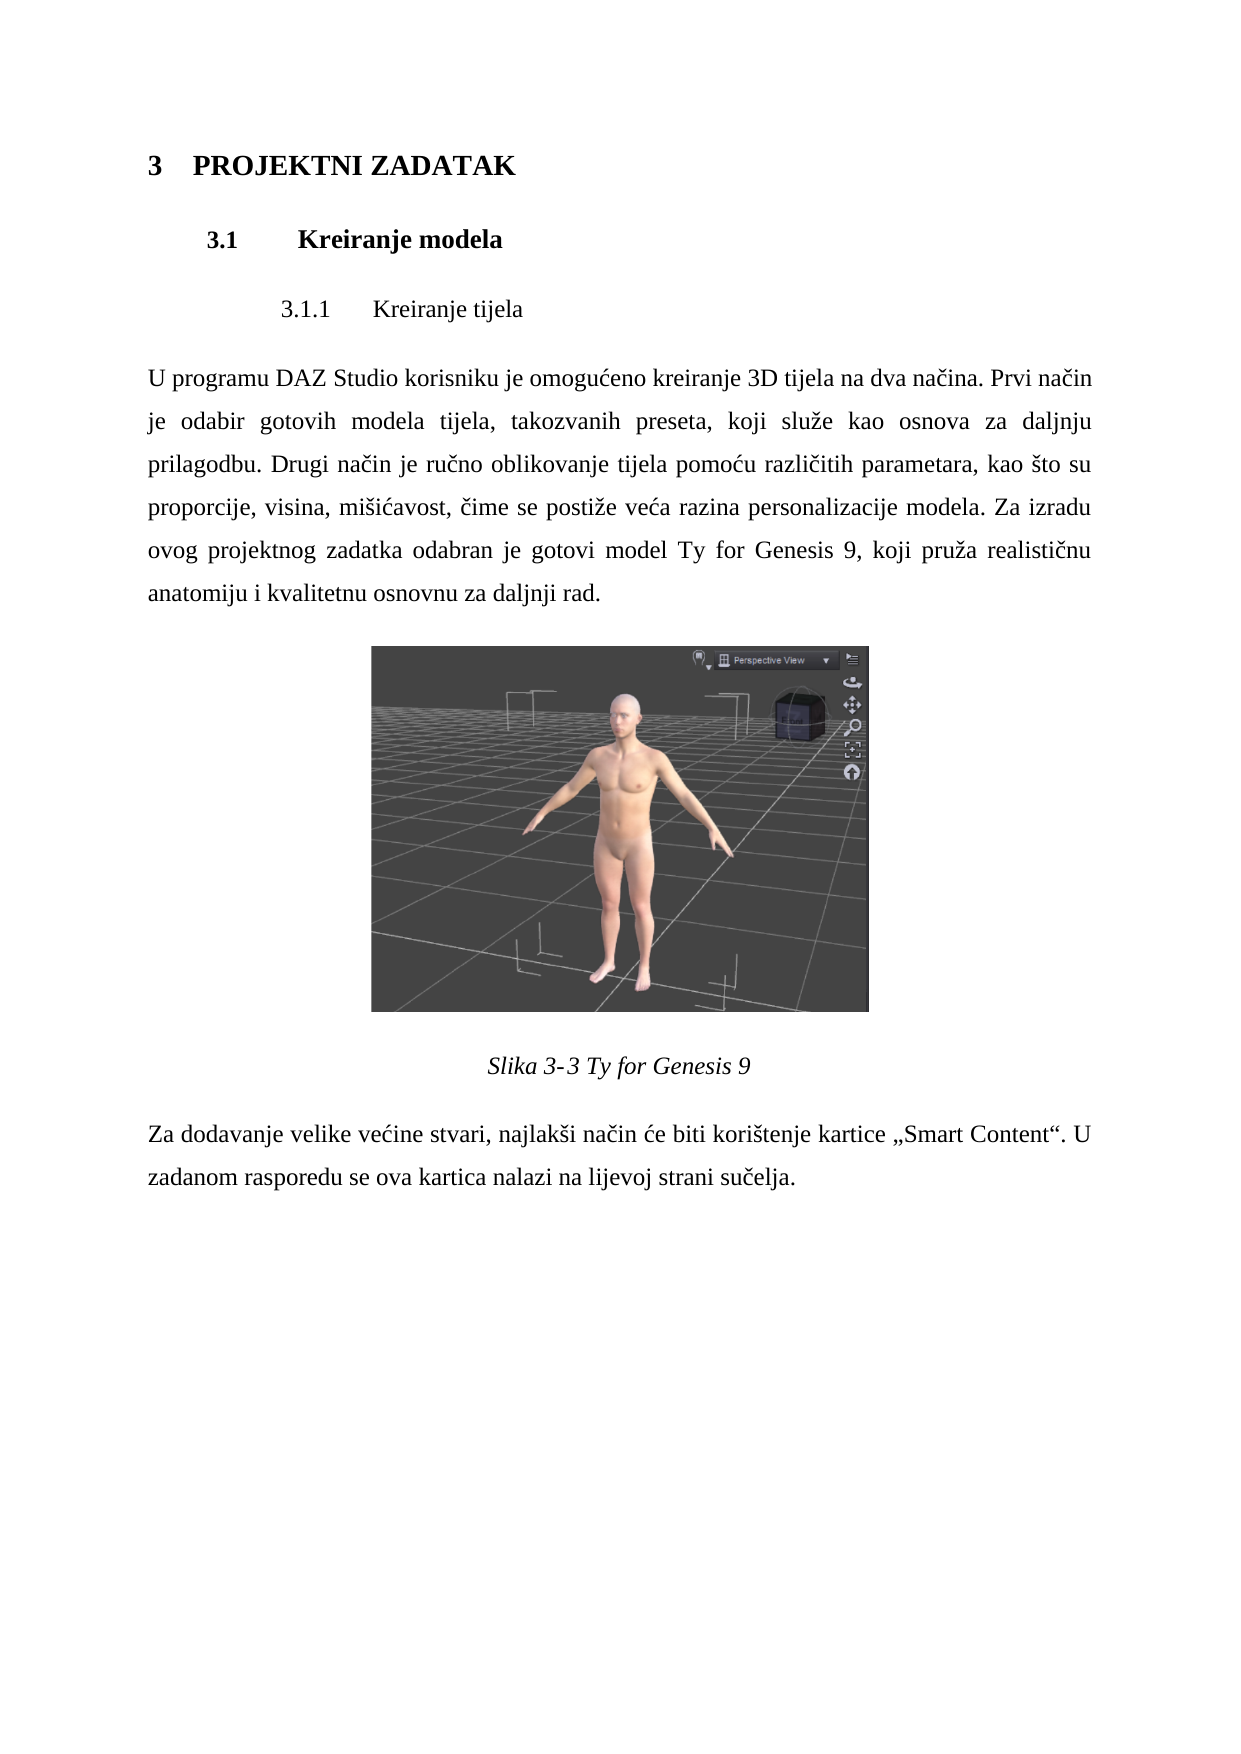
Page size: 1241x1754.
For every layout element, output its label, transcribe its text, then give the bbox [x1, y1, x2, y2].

subtitle PROJEKTNI ZADATAK [148, 148, 1093, 181]
text U programu DAZ Studio korisniku je omogućeno kreiranje 3D tijela na dva načina. Prvi način je odabir gotovih modela tijela, takozvanih preseta, koji služe kao osnova za daljnju prilagodbu. Drugi način je ručno oblikovanje tijela pomoću različitih parametara, kao što su proporcije, visina, mišićavost, čime se postiže veća razina personalizacije modela. Za izradu ovog projektnog zadatka odabran je gotovi model Ty for Genesis 9, koji pruža realističnu anatomiju i kvalitetnu osnovnu za daljnji rad. [148, 363, 1093, 607]
subtitle Kreiranje modela [207, 223, 1093, 254]
subtitle Kreiranje tijela [223, 294, 1093, 323]
text Za dodavanje velike većine stvari, najlakši način će biti korištenje kartice „Smart Content“. U zadanom rasporedu se ova kartica nalazi na lijevoj strani sučelja. [148, 1119, 1093, 1191]
picture [371, 646, 869, 1012]
